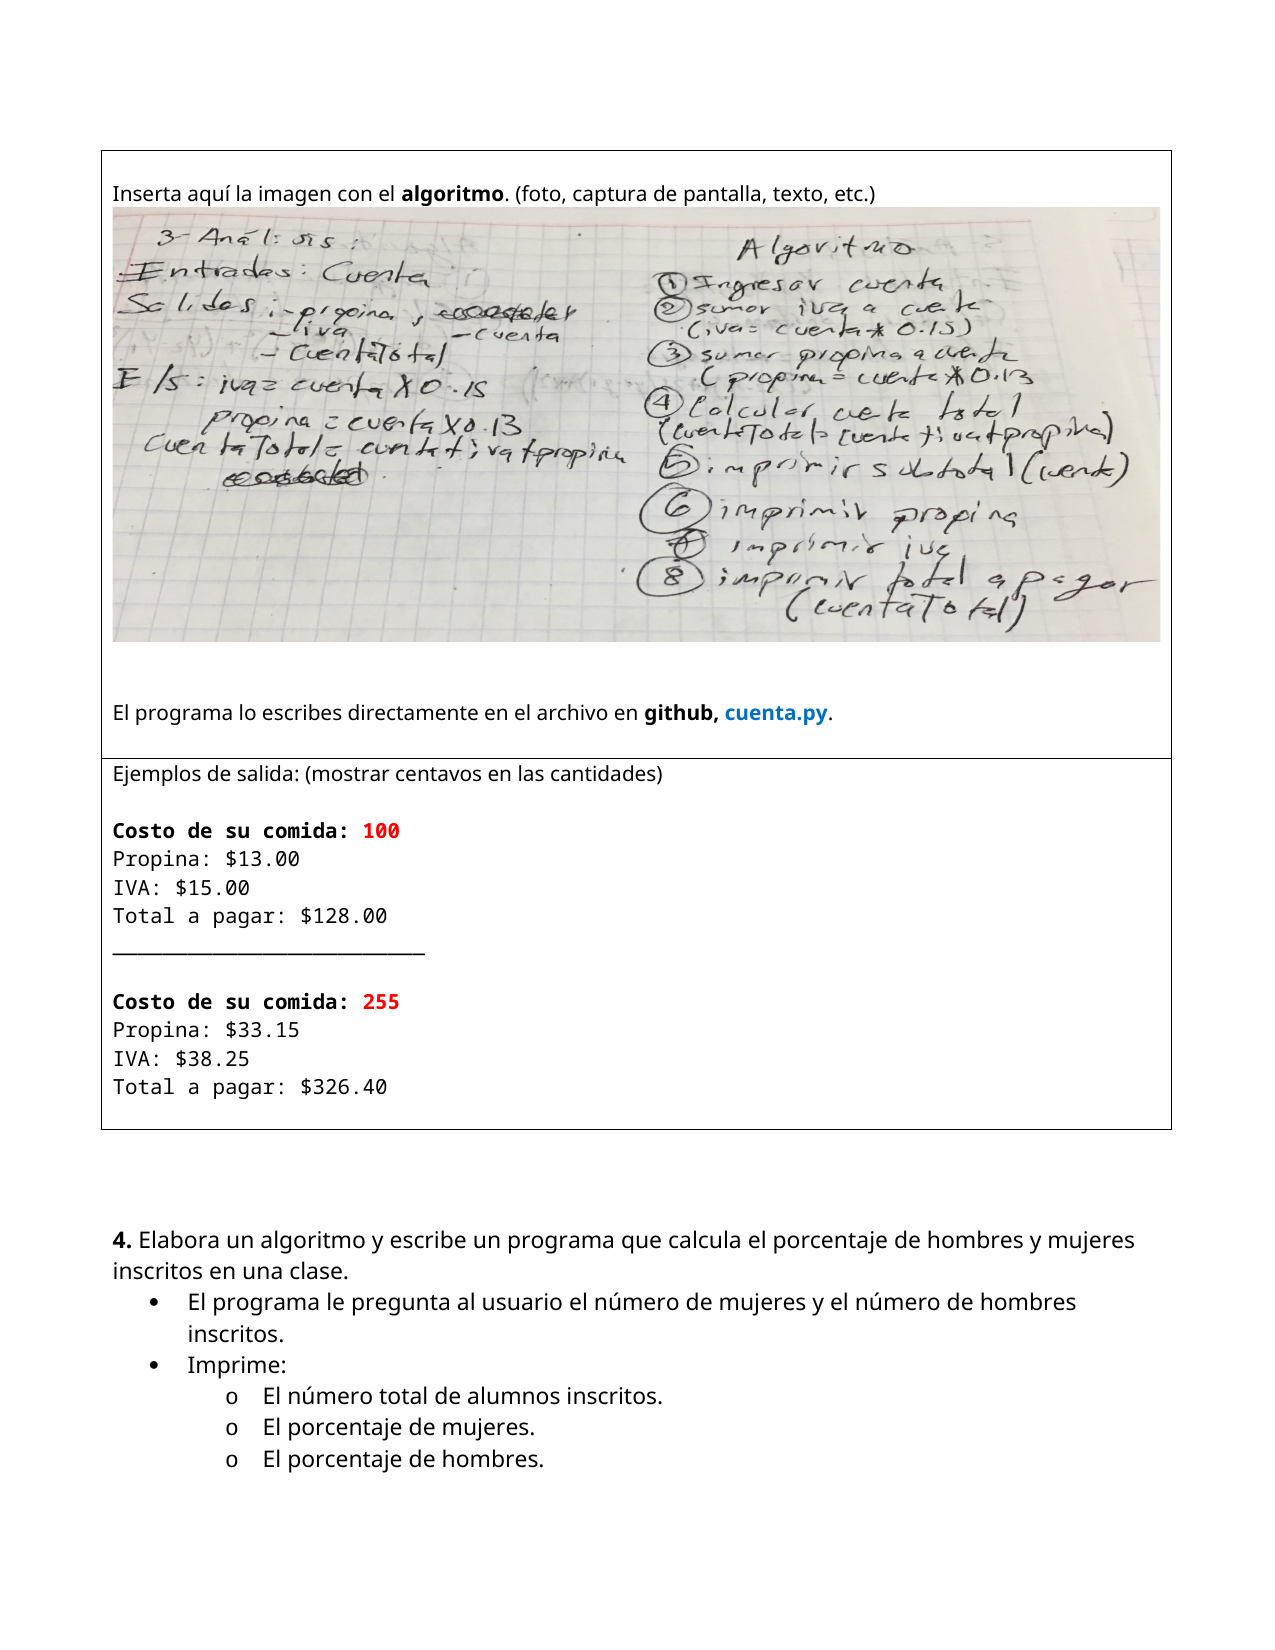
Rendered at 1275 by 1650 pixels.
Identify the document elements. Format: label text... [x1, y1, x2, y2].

table_cell Ejemplos de salida: (mostrar centavos en las cantidades) Costo de su comida: 100 Propina: $13.00 IVA: $15.00 Total a pagar: $128.00 _________________________ Costo de su comida: 255 Propina: $33.15 IVA: $38.25 Total a pagar: $326.40 [102, 759, 1171, 1129]
picture [112, 207, 1161, 642]
text 4. Elabora un algoritmo y escribe un programa que calcula el porcentaje de hombres y mujeres inscritos en una clase. [112, 1224, 1162, 1286]
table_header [102, 151, 1171, 758]
list El programa le pregunta al usuario el número de mujeres y el número de hombres inscritos. [150, 1286, 1162, 1349]
list El número total de alumnos inscritos. [225, 1380, 1162, 1411]
list El porcentaje de mujeres. [225, 1411, 1162, 1443]
list Imprime: [150, 1349, 1162, 1380]
list El porcentaje de hombres. [225, 1443, 1162, 1474]
